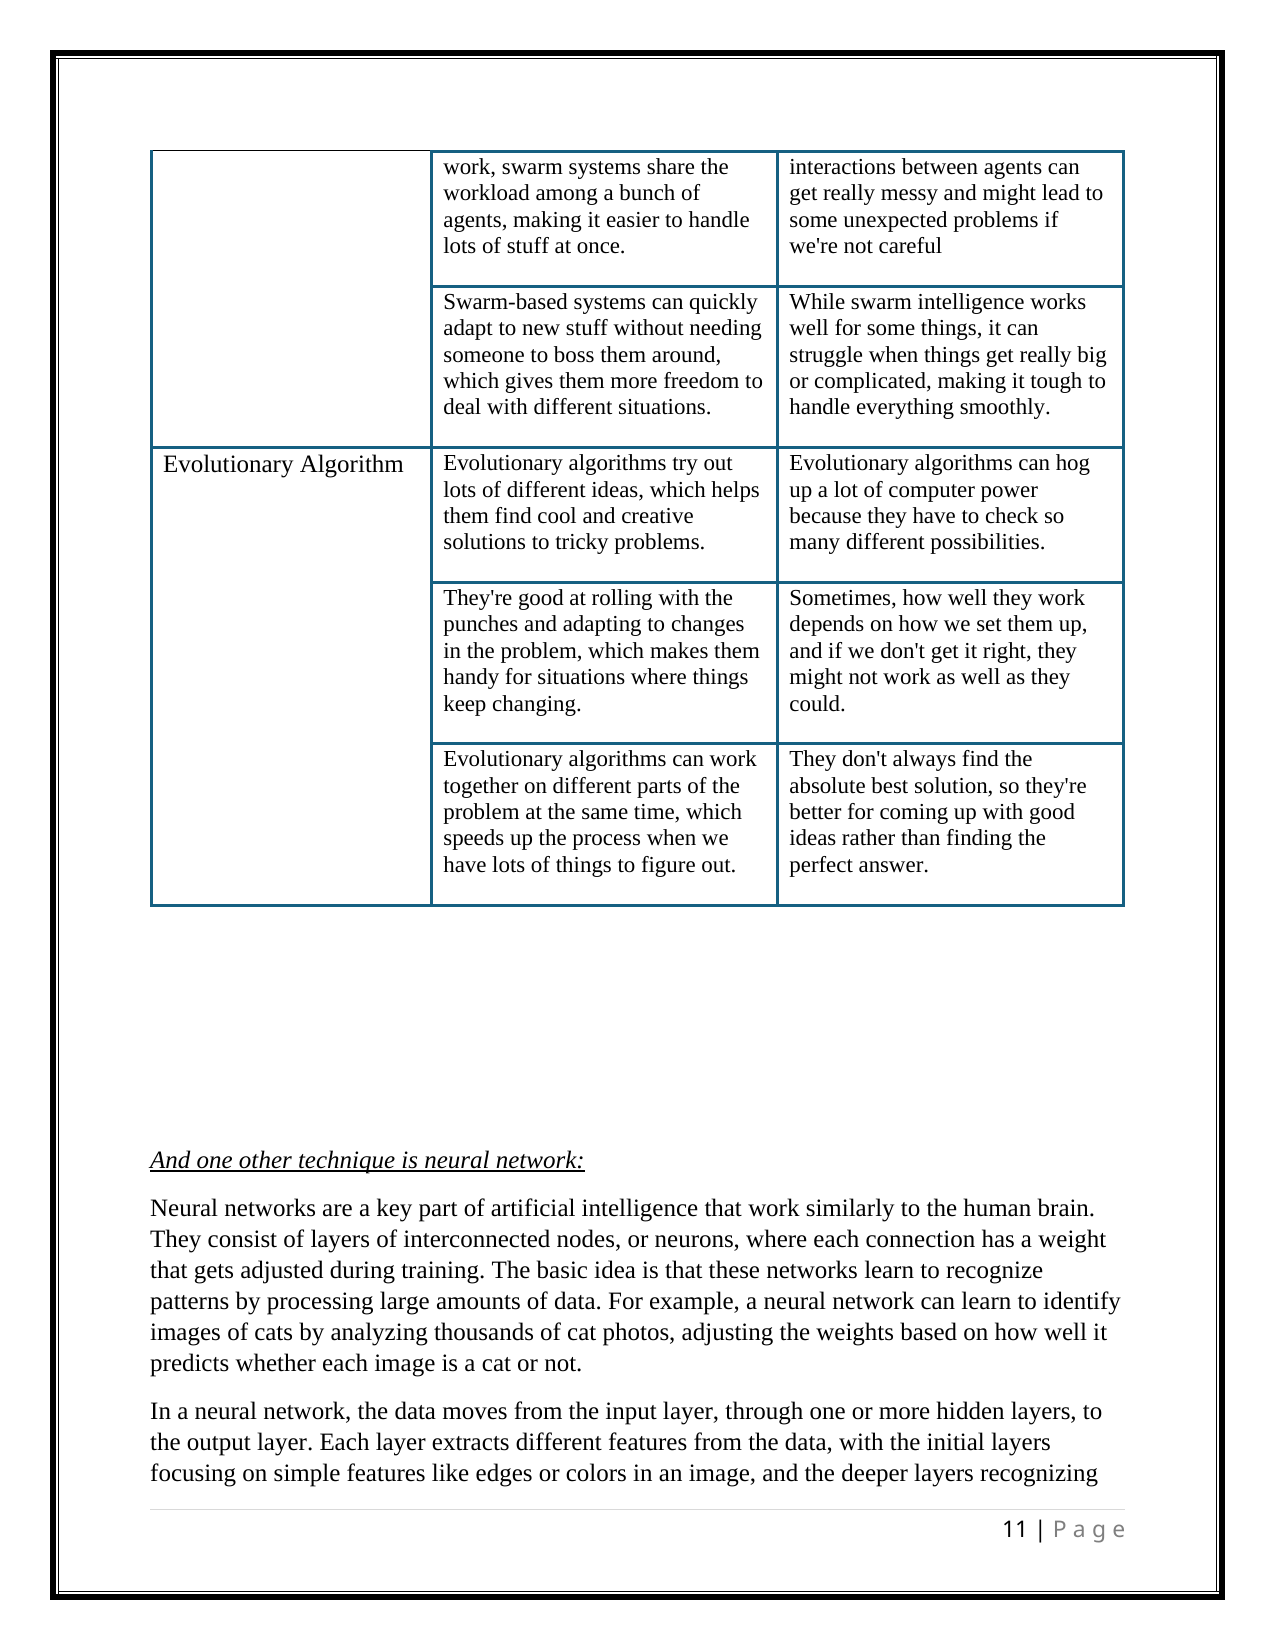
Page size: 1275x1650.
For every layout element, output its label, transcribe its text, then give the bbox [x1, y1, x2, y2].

table_cell While swarm intelligence works well for some things, it can struggle when things get really big or complicated, making it tough to handle everything smoothly. [779, 288, 1122, 446]
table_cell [433, 153, 776, 285]
text Neural networks are a key part of artificial intelligence that work similarly to the human brain. They consist of layers of interconnected nodes, or neurons, where each connection has a weight that gets adjusted during training. The basic idea is that these networks learn to recognize patterns by processing large amounts of data. For example, a neural network can learn to identify images of cats by analyzing thousands of cat photos, adjusting the weights based on how well it predicts whether each image is a cat or not. [150, 1193, 1125, 1377]
table_cell Evolutionary Algorithm [153, 449, 430, 903]
table_cell They don't always find the absolute best solution, so they're better for coming up with good ideas rather than finding the perfect answer. [779, 745, 1122, 903]
table_cell Evolutionary algorithms try out lots of different ideas, which helps them find cool and creative solutions to tricky problems. [433, 449, 776, 581]
table_cell Evolutionary algorithms can work together on different parts of the problem at the same time, which speeds up the process when we have lots of things to figure out. [433, 745, 776, 903]
table_cell They're good at rolling with the punches and adapting to changes in the problem, which makes them handy for situations where things keep changing. [433, 584, 776, 742]
table_cell Evolutionary algorithms can hog up a lot of computer power because they have to check so many different possibilities. [779, 449, 1122, 581]
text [150, 1396, 1125, 1487]
text And one other technique is neural network: [150, 1145, 1125, 1174]
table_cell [779, 153, 1122, 285]
table_cell Swarm-based systems can quickly adapt to new stuff without needing someone to boss them around, which gives them more freedom to deal with different situations. [433, 288, 776, 446]
table_cell Sometimes, how well they work depends on how we set them up, and if we don't get it right, they might not work as well as they could. [779, 584, 1122, 742]
